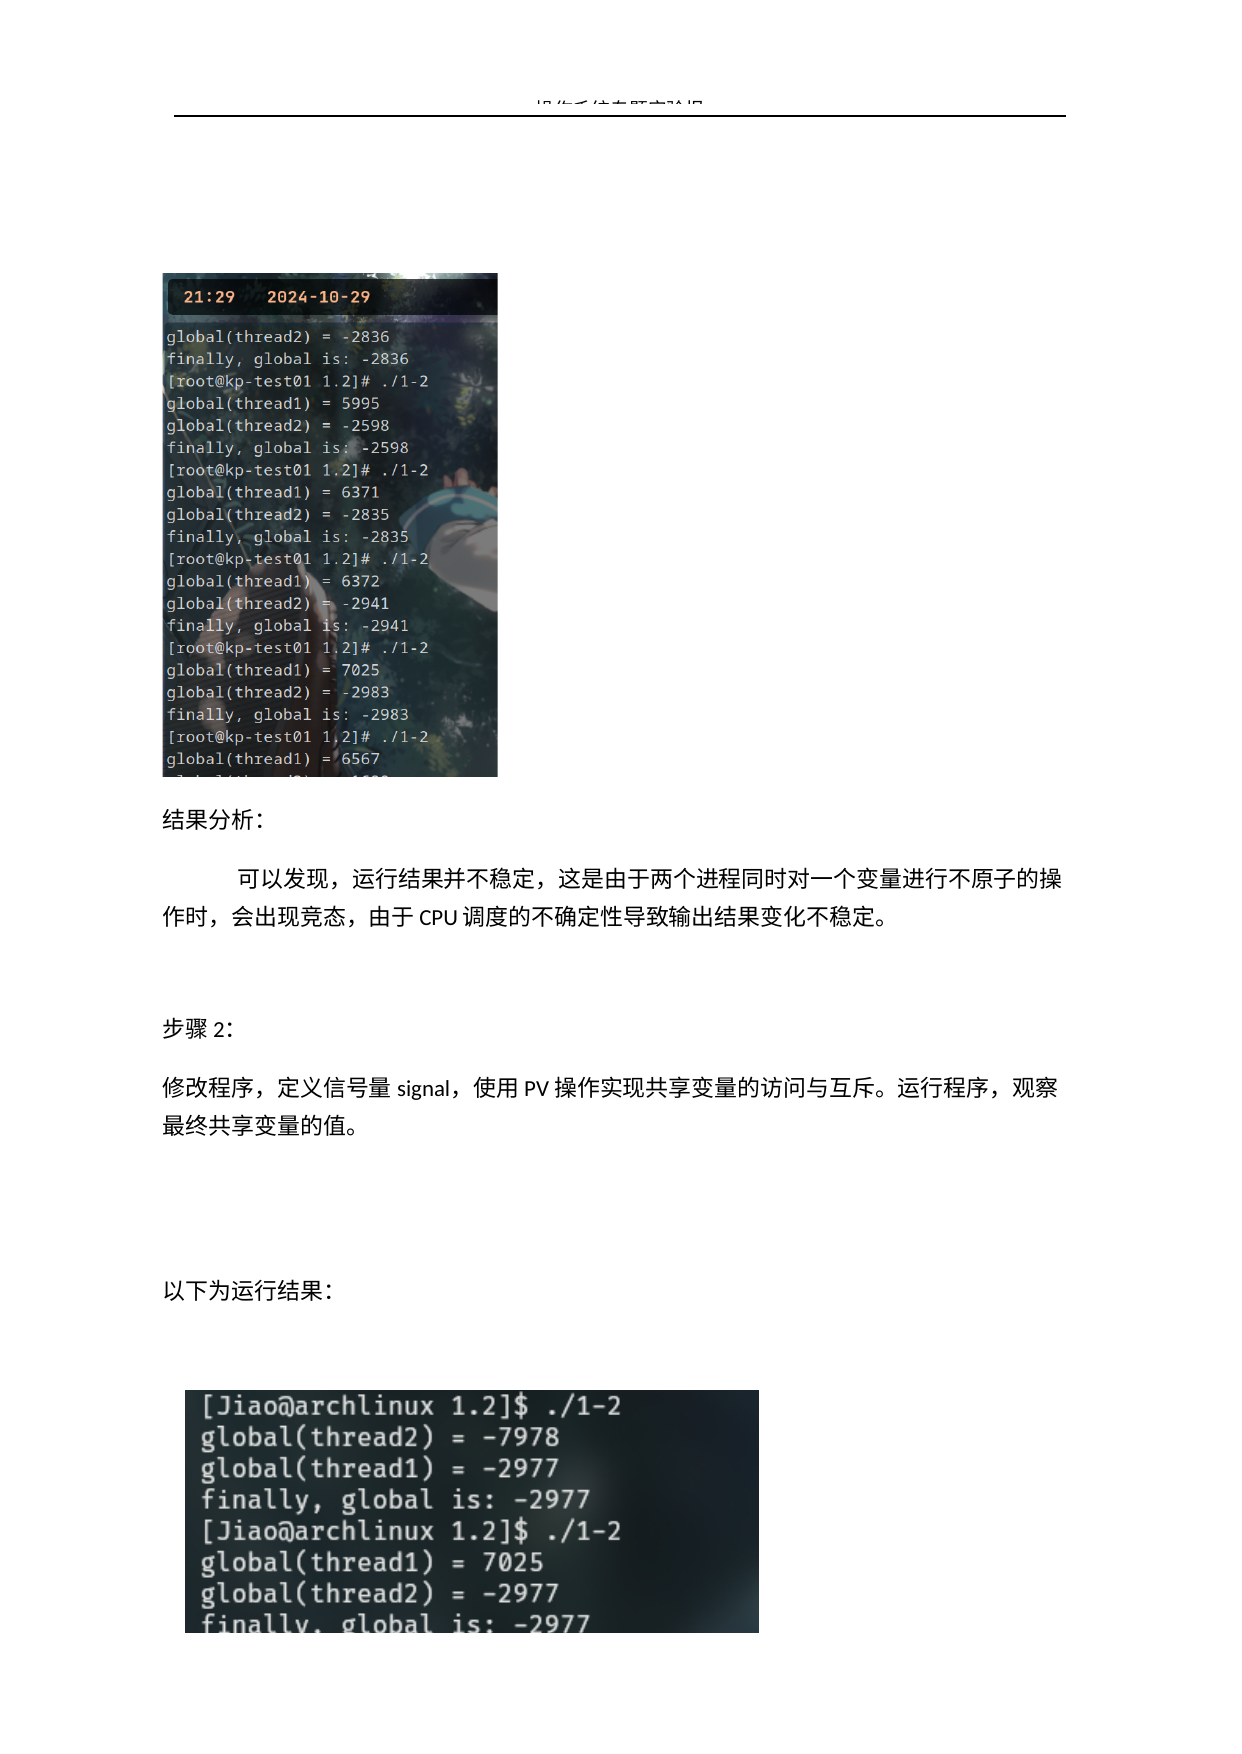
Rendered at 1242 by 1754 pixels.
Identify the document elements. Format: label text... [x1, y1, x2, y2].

picture [162, 273, 498, 777]
text 修改程序，定义信号量 signal，使用 PV 操作实现共享变量的访问与互斥。运行程序，观察最终共享变量的值。 [162, 1070, 1079, 1141]
picture [185, 1390, 759, 1633]
text 以下为运行结果： [162, 1273, 1079, 1306]
text 步骤2： [162, 1011, 1079, 1044]
text 结果分析： [162, 802, 1079, 835]
text 可以发现，运行结果并不稳定，这是由于两个进程同时对一个变量进行不原子的操作时，会出现竞态，由于CPU调度的不确定性导致输出结果变化不稳定。 [162, 861, 1079, 932]
